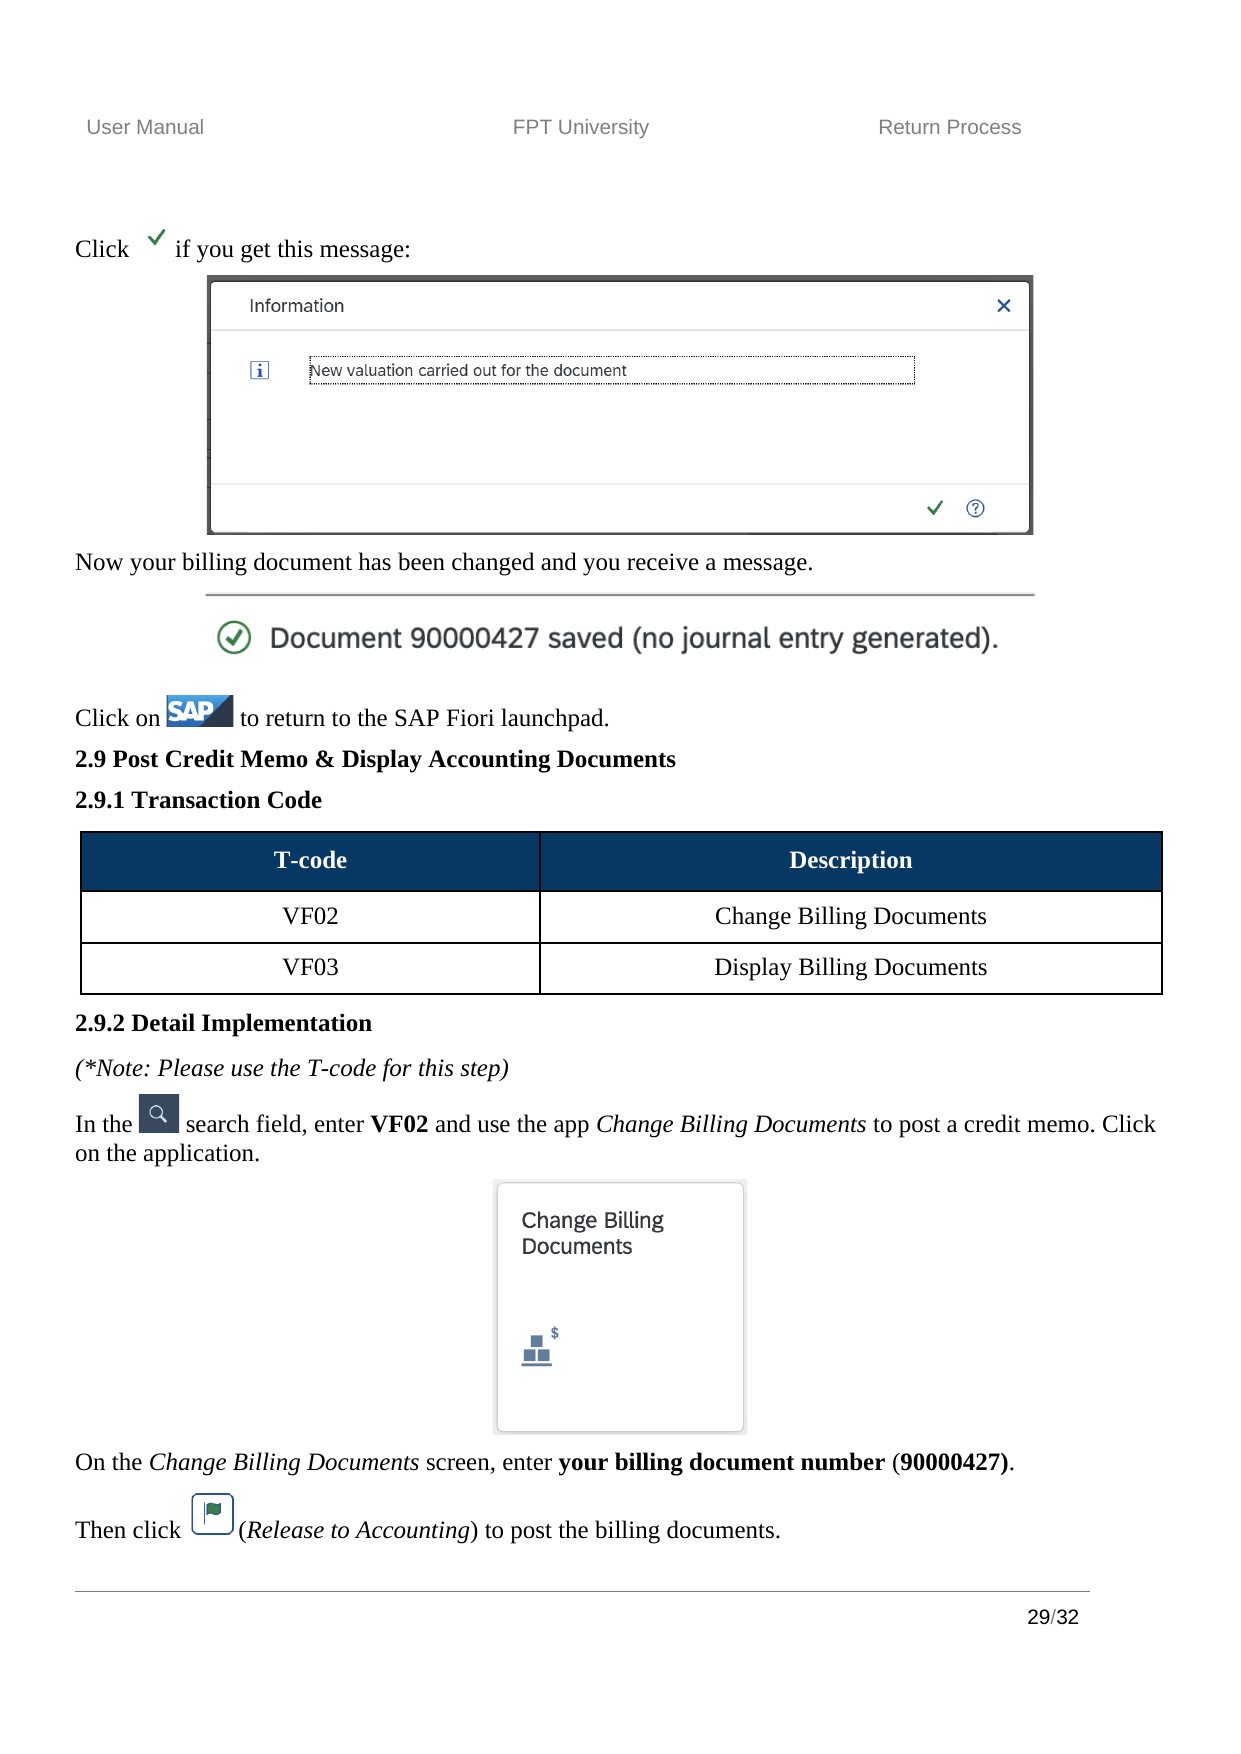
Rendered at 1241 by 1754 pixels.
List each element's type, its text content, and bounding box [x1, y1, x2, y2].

subtitle 2.9.2 Detail Implementation [75, 1008, 1165, 1037]
table_cell VF03 [82, 944, 539, 993]
table_header T-code [82, 833, 539, 890]
picture [187, 1488, 238, 1539]
table_cell VF02 [82, 892, 539, 942]
picture [206, 275, 1034, 535]
picture [138, 1094, 180, 1133]
text In the search field, enter VF02 and use the app Change Billing Documents to post a credit memo. Click on the application. [75, 1095, 1165, 1167]
text (*Note: Please use the T-code for this step) [75, 1053, 1165, 1082]
table_header Description [541, 833, 1161, 890]
picture [166, 695, 234, 727]
text On the Change Billing Documents screen, enter your billing document number (90000427). [75, 1447, 1165, 1476]
table_cell Display Billing Documents [541, 944, 1161, 993]
text Click if you get this message: [75, 213, 1165, 263]
picture [135, 212, 175, 258]
text Click on to return to the SAP Fiori launchpad. [75, 695, 1165, 732]
picture [492, 1179, 748, 1435]
picture [205, 592, 1035, 679]
table_cell Change Billing Documents [541, 892, 1161, 942]
text Now your billing document has been changed and you receive a message. [75, 547, 1165, 576]
text Then click (Release to Accounting) to post the billing documents. [75, 1488, 1165, 1544]
subtitle 2.9.1 Transaction Code [75, 785, 1165, 814]
subtitle 2.9 Post Credit Memo & Display Accounting Documents [75, 744, 1165, 773]
